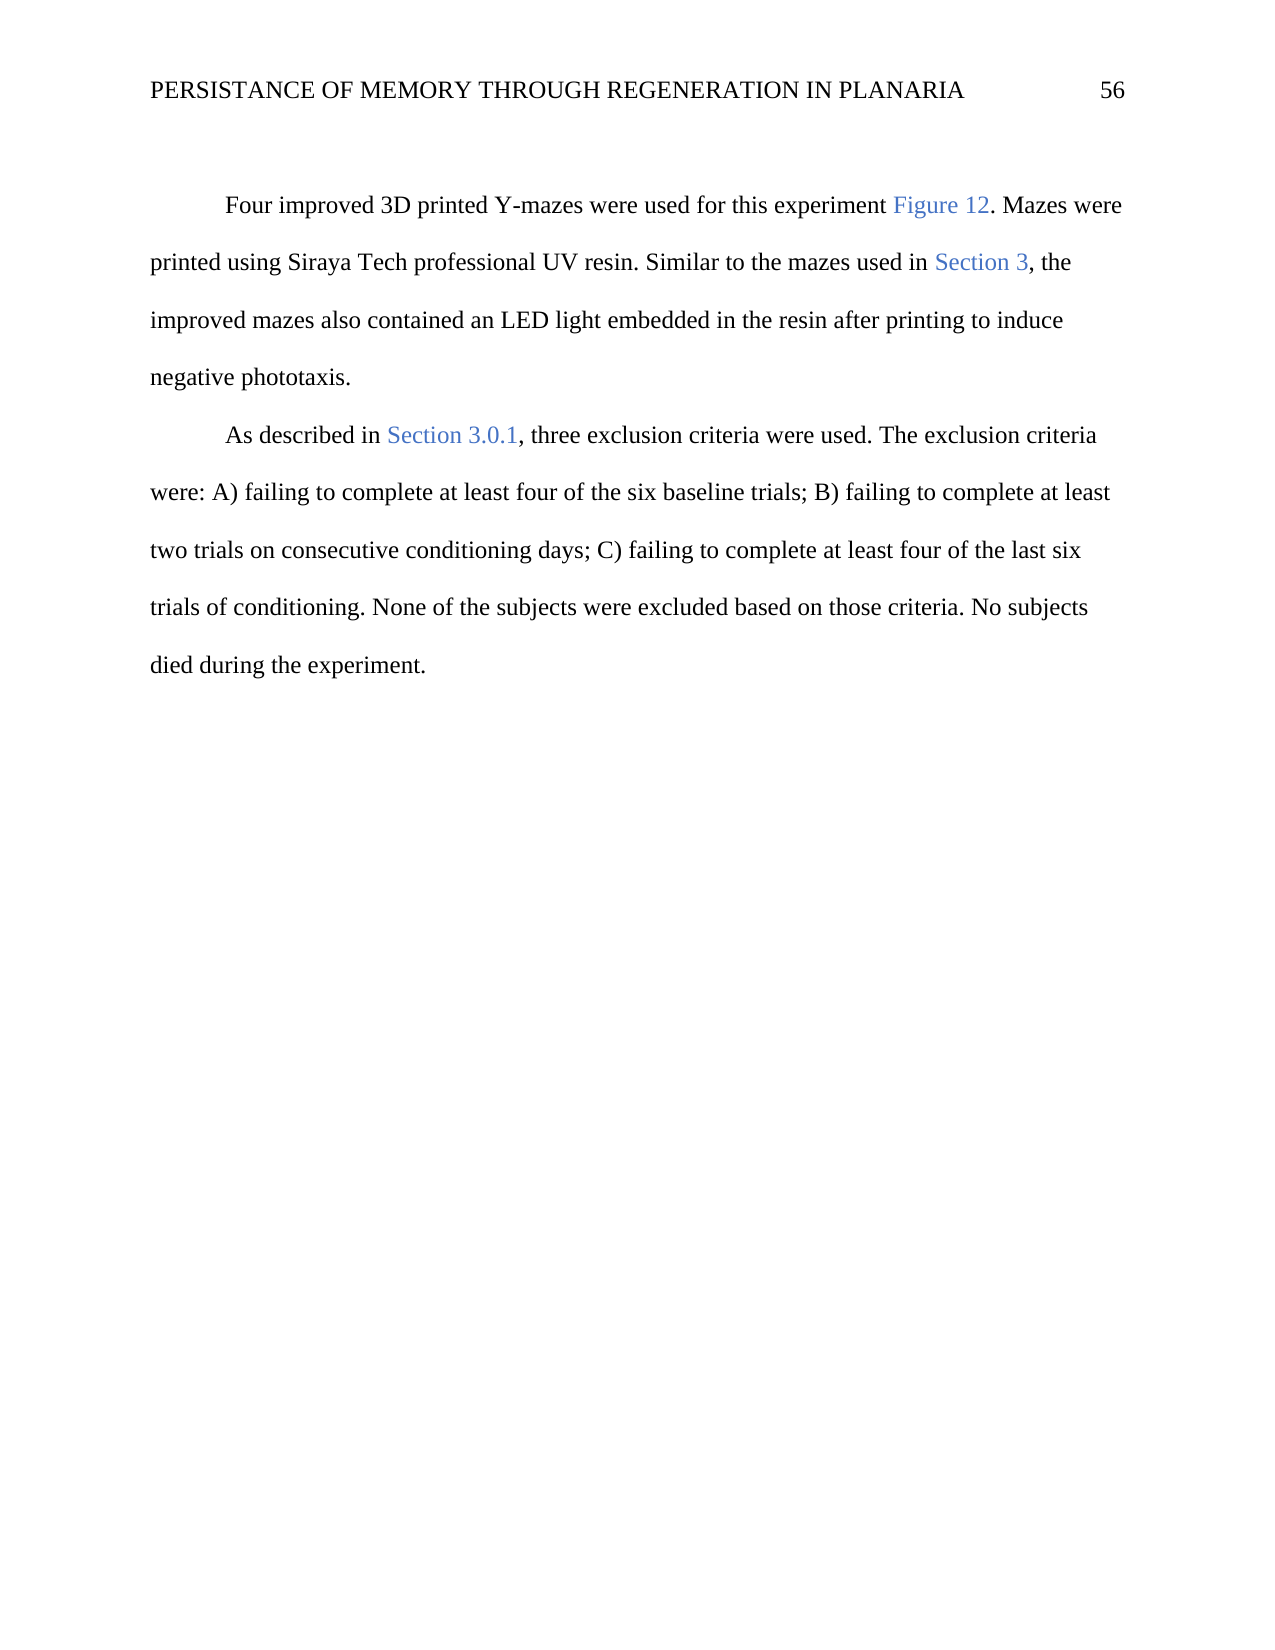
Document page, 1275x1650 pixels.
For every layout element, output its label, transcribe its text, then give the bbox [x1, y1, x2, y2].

text As described in Section 3.0.1, three exclusion criteria were used. The exclusion criteria were: A) failing to complete at least four of the six baseline trials; B) failing to complete at least two trials on consecutive conditioning days; C) failing to complete at least four of the last six trials of conditioning. None of the subjects were excluded based on those criteria. No subjects died during the experiment. [150, 420, 1125, 679]
text Four improved 3D printed Y-mazes were used for this experiment Figure 12. Mazes were printed using Siraya Tech professional UV resin. Similar to the mazes used in Section 3, the improved mazes also contained an LED light embedded in the resin after printing to induce negative phototaxis. [150, 190, 1125, 391]
